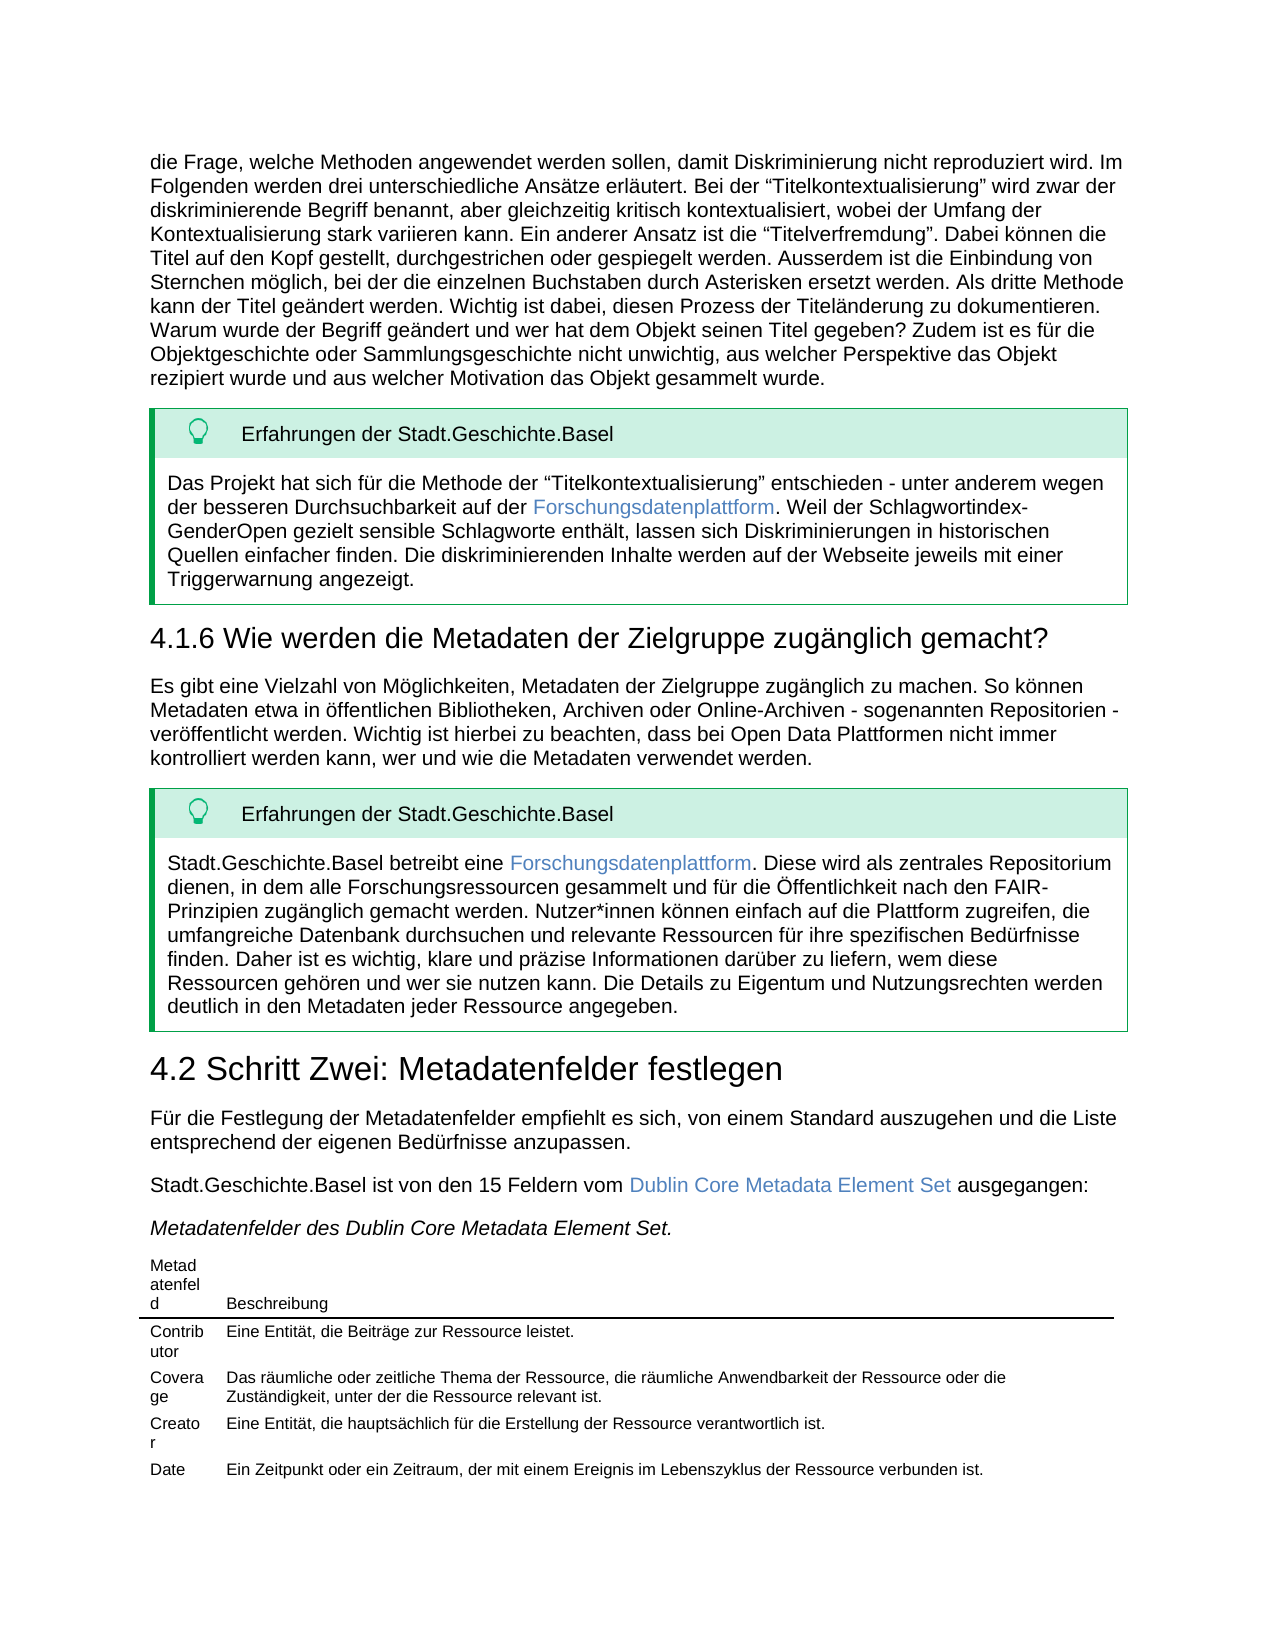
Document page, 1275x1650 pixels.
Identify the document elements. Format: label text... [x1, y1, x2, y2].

text Stadt.Geschichte.Basel ist von den 15 Feldern vom Dublin Core Metadata Element Set ausgegangen: [150, 1173, 1125, 1197]
table_cell Contributor [139, 1319, 215, 1364]
picture [186, 418, 211, 444]
table_cell Creator [139, 1410, 215, 1456]
table_header Erfahrungen der Stadt.Geschichte.Basel [155, 789, 1127, 838]
subtitle 4.2 Schritt Zwei: Metadatenfelder festlegen [150, 1049, 1125, 1087]
table_cell Stadt.Geschichte.Basel betreibt eine Forschungsdatenplattform. Diese wird als zentrales Repositorium dienen, in dem alle Forschungsressourcen gesammelt und für die Öffentlichkeit nach den FAIR-Prinzipien zugänglich gemacht werden. Nutzer*innen können einfach auf die Plattform zugreifen, die umfangreiche Datenbank durchsuchen und relevante Ressourcen für ihre spezifischen Bedürfnisse finden. Daher ist es wichtig, klare und präzise Informationen darüber zu liefern, wem diese Ressourcen gehören und wer sie nutzen kann. Die Details zu Eigentum und Nutzungsrechten werden deutlich in den Metadaten jeder Ressource angegeben. [155, 838, 1127, 1031]
table_cell Das Projekt hat sich für die Methode der “Titelkontextualisierung” entschieden - unter anderem wegen der besseren Durchsuchbarkeit auf der Forschungsdatenplattform. Weil der Schlagwortindex-GenderOpen gezielt sensible Schlagworte enthält, lassen sich Diskriminierungen in historischen Quellen einfacher finden. Die diskriminierenden Inhalte werden auf der Webseite jeweils mit einer Triggerwarnung angezeigt. [155, 458, 1127, 603]
table_header Erfahrungen der Stadt.Geschichte.Basel [155, 409, 1127, 458]
table_cell Eine Entität, die Beiträge zur Ressource leistet. [215, 1319, 1114, 1364]
table_header Metadatenfeld [139, 1252, 215, 1317]
table_header Beschreibung [215, 1252, 1114, 1317]
picture [186, 798, 211, 824]
table_cell Eine Entität, die hauptsächlich für die Erstellung der Ressource verantwortlich ist. [215, 1410, 1114, 1456]
table_cell Das räumliche oder zeitliche Thema der Ressource, die räumliche Anwendbarkeit der Ressource oder die Zuständigkeit, unter der die Ressource relevant ist. [215, 1364, 1114, 1410]
subtitle 4.1.6 Wie werden die Metadaten der Zielgruppe zugänglich gemacht? [150, 621, 1125, 655]
table_cell Ein Zeitpunkt oder ein Zeitraum, der mit einem Ereignis im Lebenszyklus der Ressource verbunden ist. [215, 1456, 1114, 1483]
text Für die Festlegung der Metadatenfelder empfiehlt es sich, von einem Standard auszugehen und die Liste entsprechend der eigenen Bedürfnisse anzupassen. [150, 1106, 1125, 1154]
table_cell Coverage [139, 1364, 215, 1410]
text Es gibt eine Vielzahl von Möglichkeiten, Metadaten der Zielgruppe zugänglich zu machen. So können Metadaten etwa in öffentlichen Bibliotheken, Archiven oder Online-Archiven - sogenannten Repositorien - veröffentlicht werden. Wichtig ist hierbei zu beachten, dass bei Open Data Plattformen nicht immer kontrolliert werden kann, wer und wie die Metadaten verwendet werden. [150, 673, 1125, 769]
table_cell Date [139, 1456, 215, 1483]
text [150, 150, 1125, 389]
text Metadatenfelder des Dublin Core Metadata Element Set. [150, 1216, 1125, 1239]
